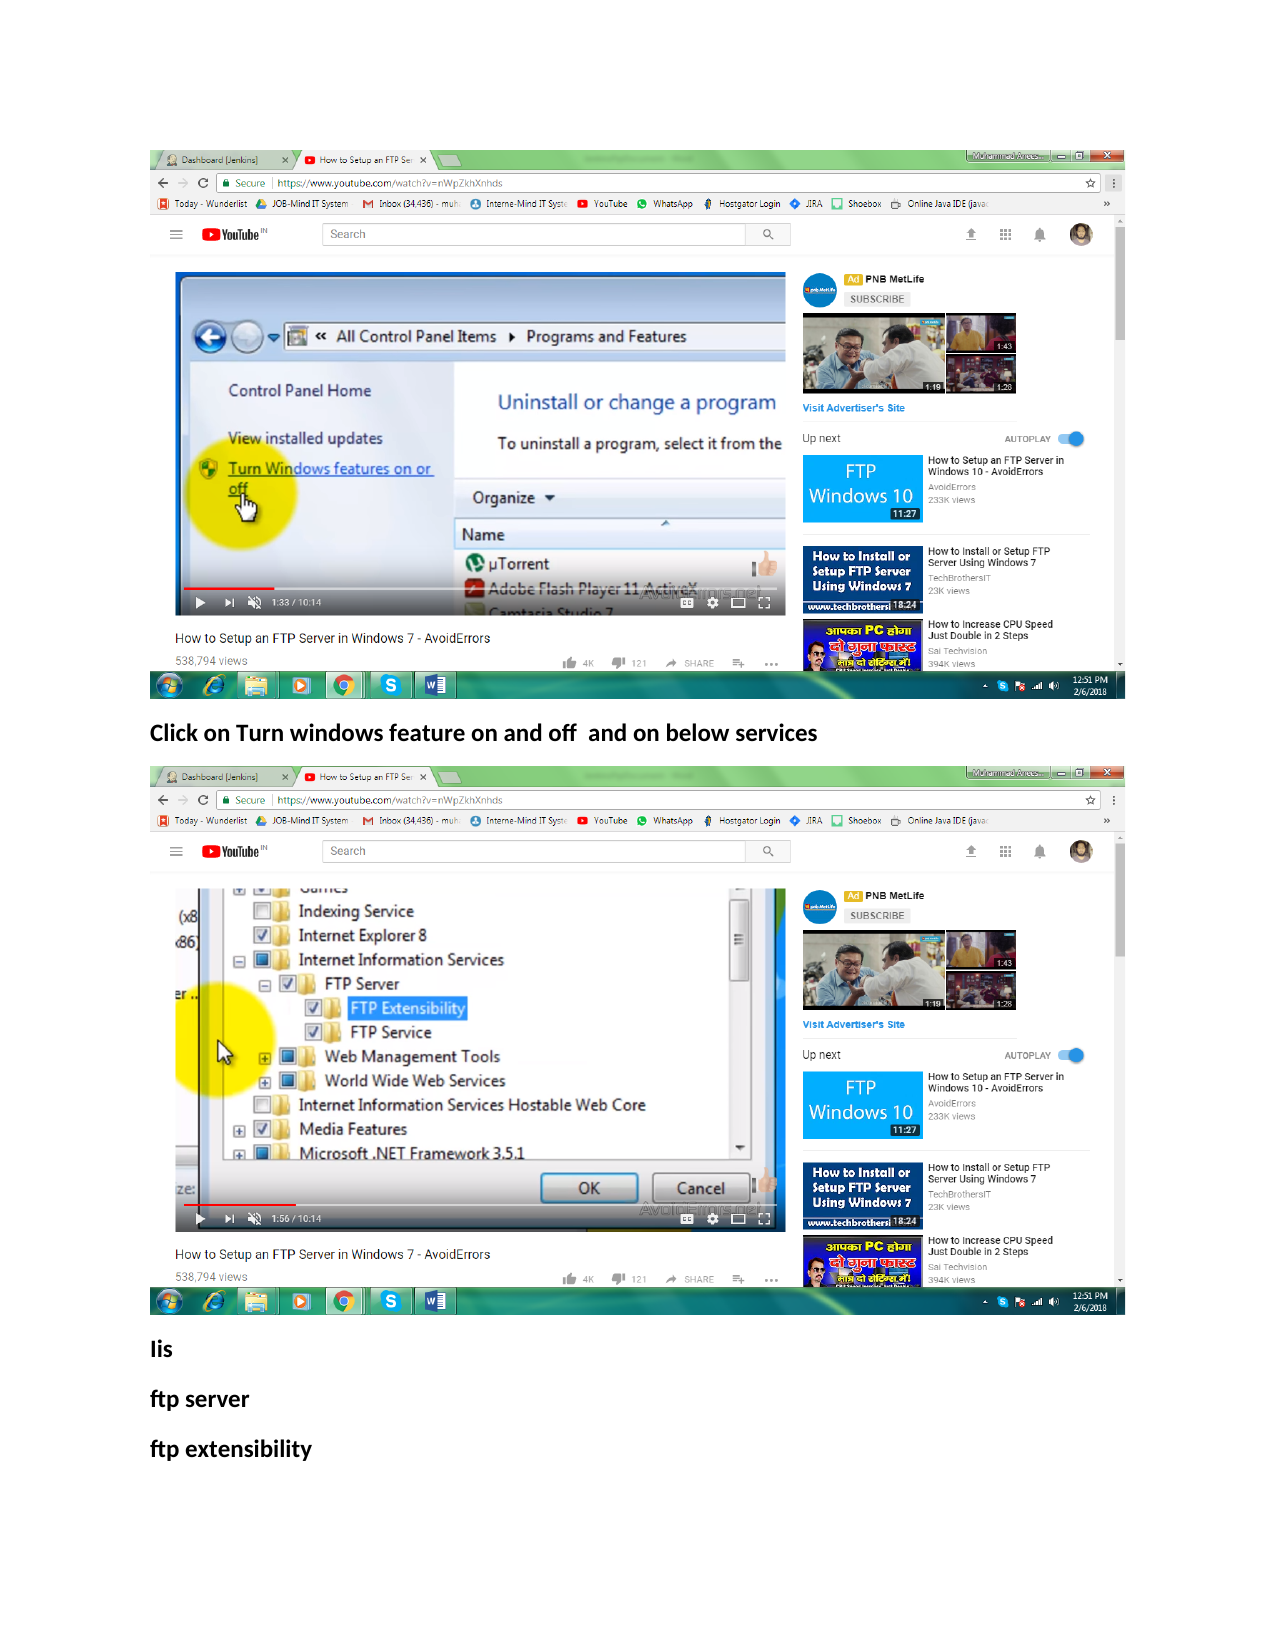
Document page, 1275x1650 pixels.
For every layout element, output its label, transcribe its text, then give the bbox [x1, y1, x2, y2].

text Iis [150, 1333, 1125, 1364]
picture [150, 766, 1125, 1315]
text Click on Turn windows feature on and off and on below services [150, 717, 1125, 747]
picture [150, 150, 1125, 699]
text ftp extensibility [150, 1433, 1125, 1463]
text ftp server [150, 1383, 1125, 1414]
